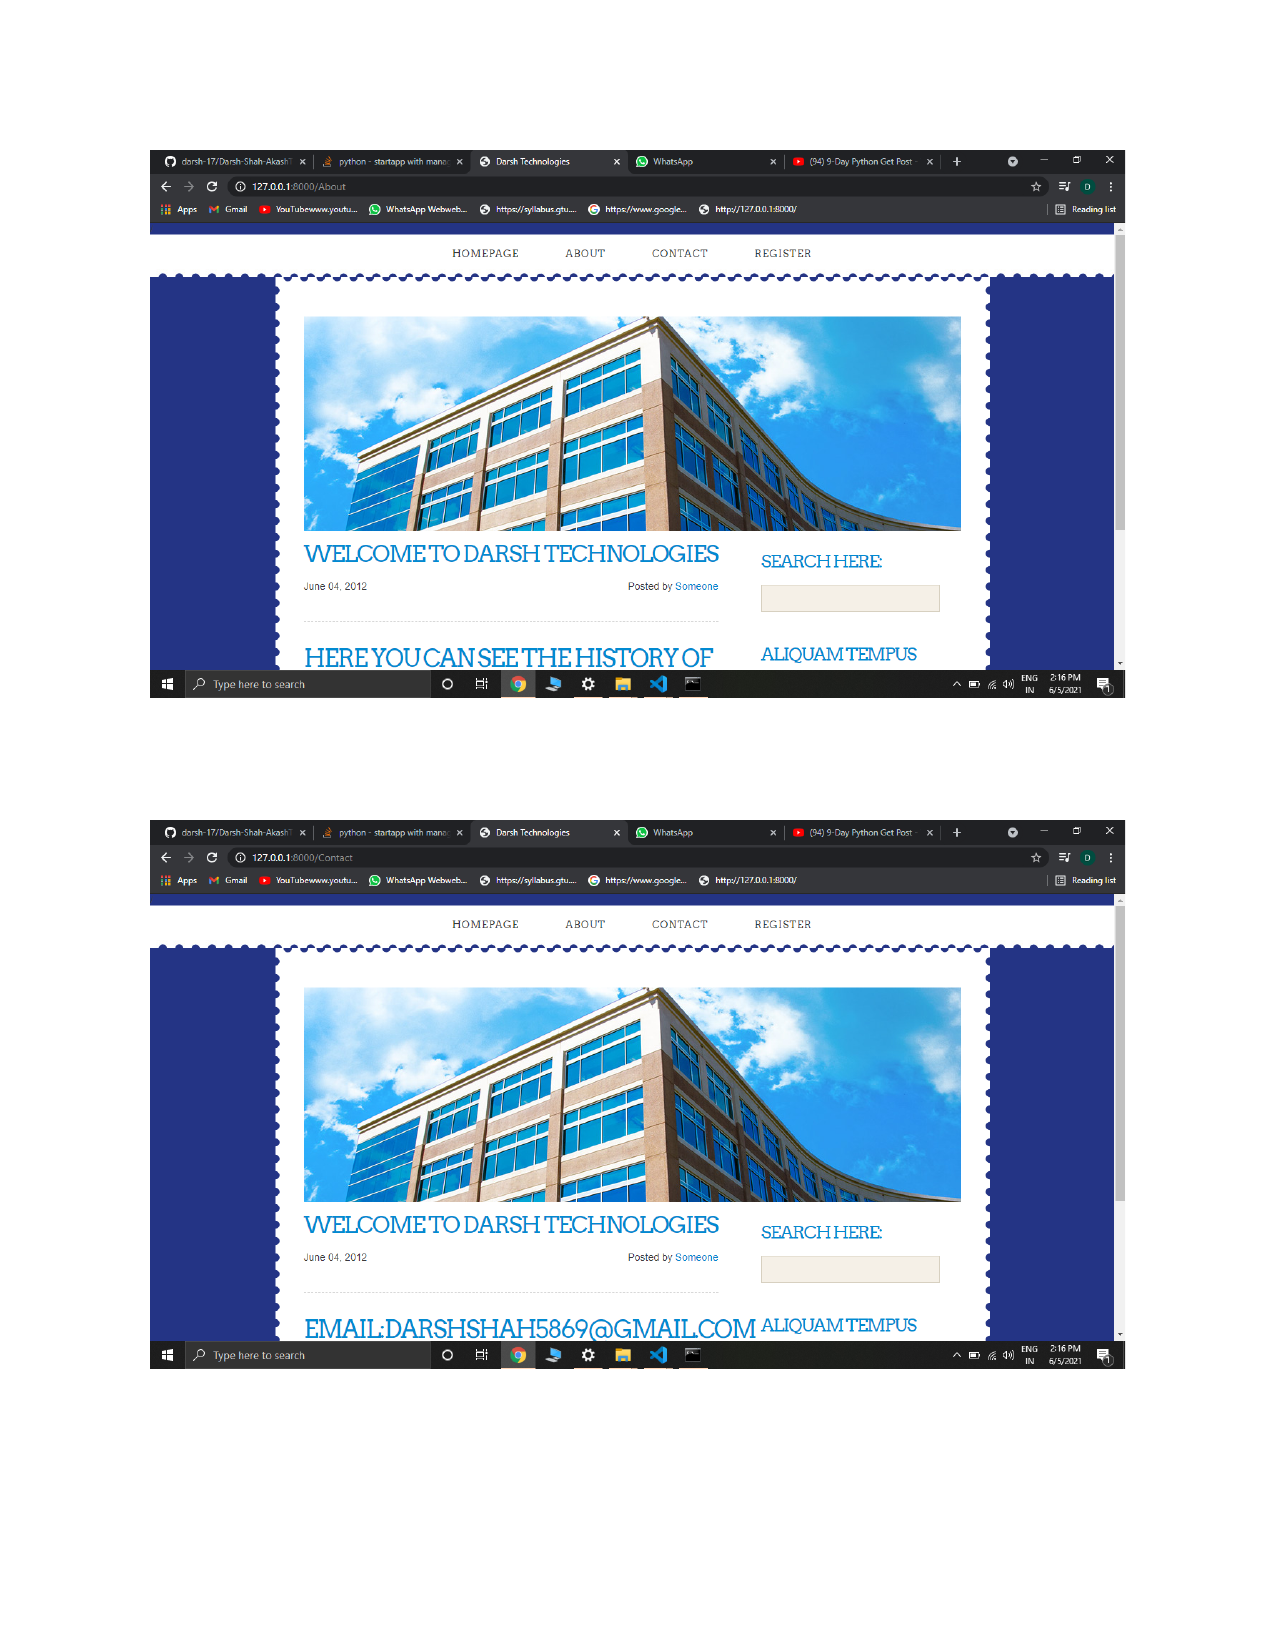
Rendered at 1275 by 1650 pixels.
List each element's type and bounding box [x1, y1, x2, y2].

picture [150, 820, 1125, 1369]
picture [150, 150, 1125, 698]
